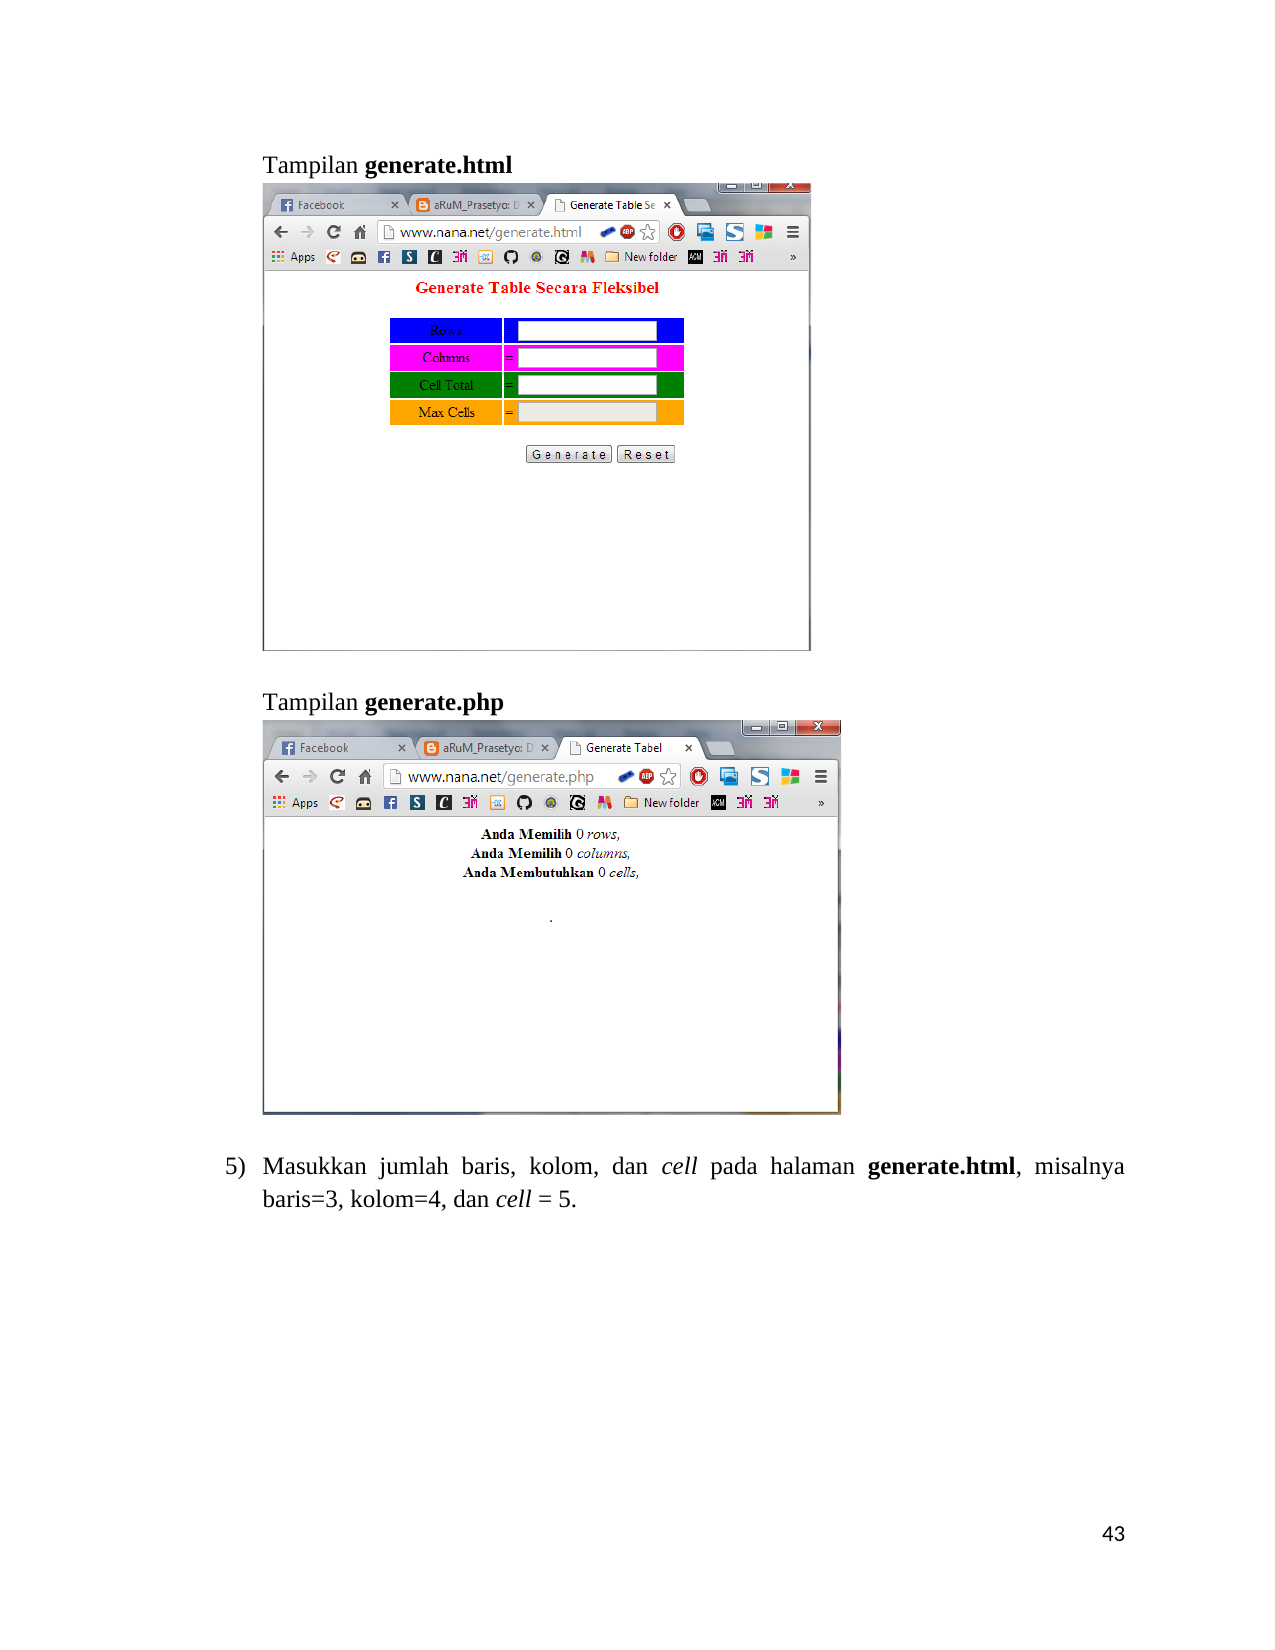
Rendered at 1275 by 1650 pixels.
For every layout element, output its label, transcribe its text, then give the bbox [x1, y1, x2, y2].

picture [262, 183, 812, 651]
list Tampilan generate.php [262, 687, 1125, 716]
list Tampilan generate.html [262, 150, 1125, 179]
picture [262, 720, 842, 1115]
list Masukkan jumlah baris, kolom, dan cell pada halaman generate.html, misalnya baris=3, kolom=4, dan cell = 5. [225, 1151, 1125, 1213]
